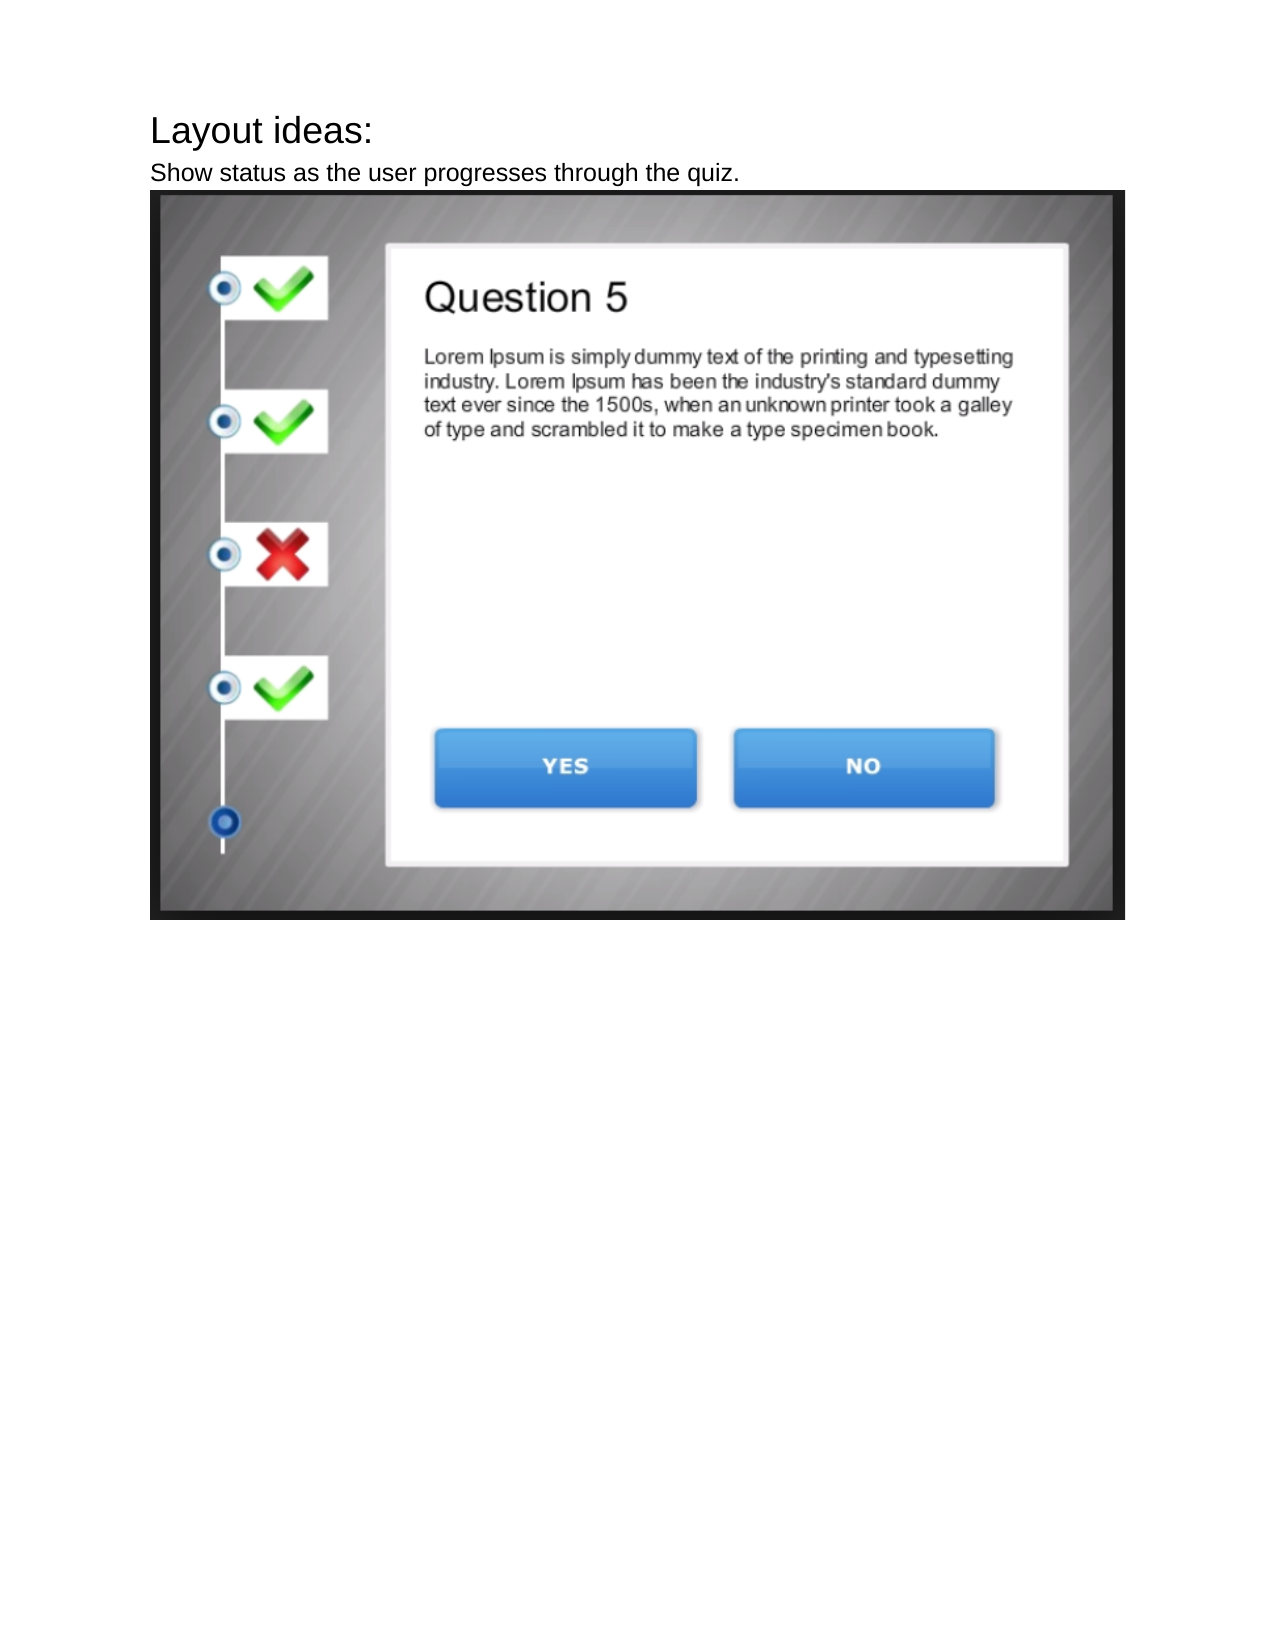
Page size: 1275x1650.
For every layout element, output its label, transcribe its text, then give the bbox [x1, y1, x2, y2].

text Show status as the user progresses through the quiz. [150, 158, 1125, 186]
picture [150, 190, 1125, 920]
text Layout ideas: [150, 108, 1125, 151]
